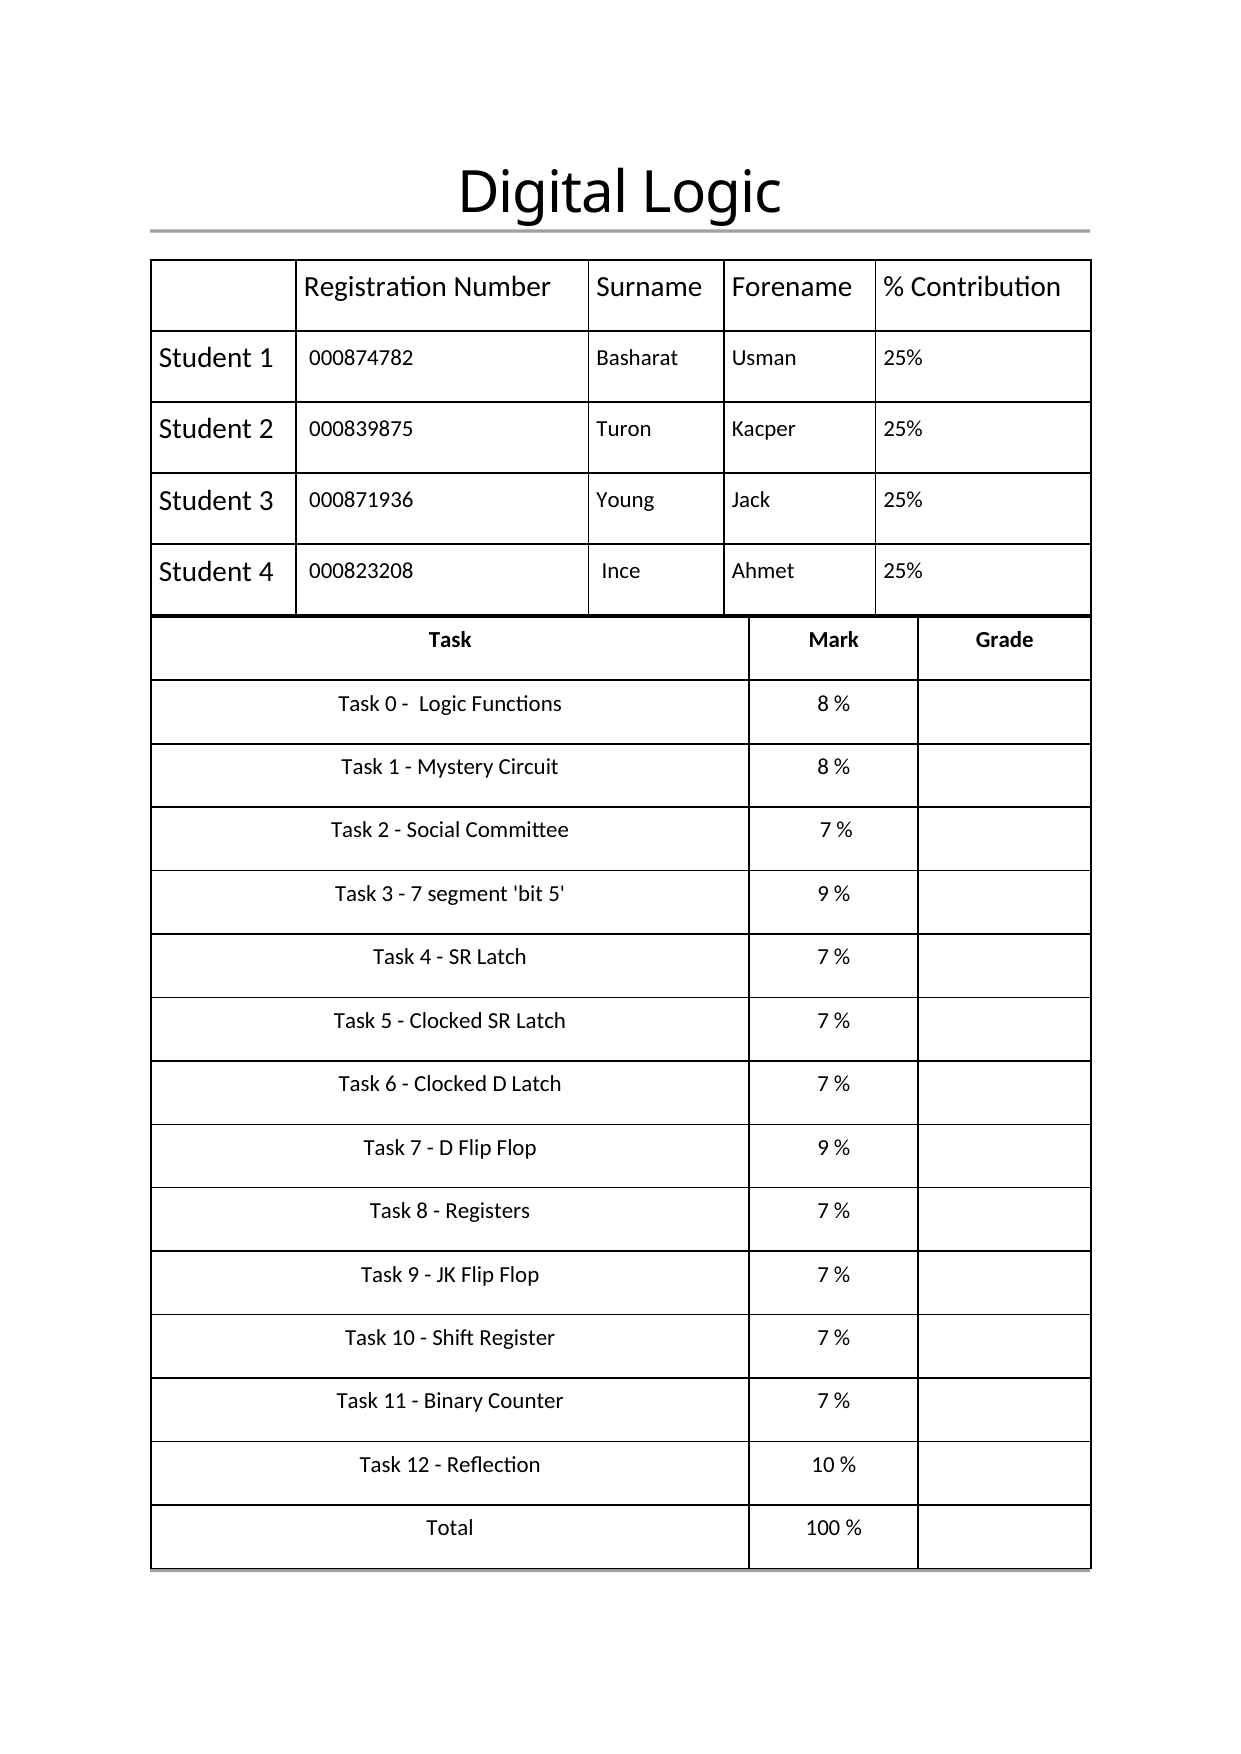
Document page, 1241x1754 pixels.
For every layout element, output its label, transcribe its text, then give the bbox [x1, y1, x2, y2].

table_cell Task 10 - Shift Register [152, 1315, 748, 1377]
table_cell 25% [876, 545, 1090, 614]
table_cell Student 2 [152, 403, 295, 472]
table_header Mark [750, 618, 917, 679]
table_cell Student 4 [152, 545, 295, 614]
table_cell Basharat [589, 332, 723, 401]
table_cell 000871936 [297, 474, 588, 543]
table_header [152, 261, 295, 330]
table_cell Task 1 - Mystery Circuit [152, 745, 748, 806]
table_cell [919, 1062, 1090, 1123]
table_cell Task 9 - JK Flip Flop [152, 1252, 748, 1314]
table_cell 000874782 [297, 332, 588, 401]
table_cell [919, 998, 1090, 1060]
table_cell [919, 935, 1090, 997]
table_cell 25% [876, 332, 1090, 401]
table_cell [919, 1188, 1090, 1250]
table_cell [919, 808, 1090, 870]
table_header Forename [725, 261, 875, 330]
table_cell 8 % [750, 681, 917, 743]
table_cell Task 2 - Social Committee [152, 808, 748, 870]
table_cell [919, 871, 1090, 933]
table_cell 8 % [750, 745, 917, 806]
table_cell Task 11 - Binary Counter [152, 1379, 748, 1441]
table_header Surname [589, 261, 723, 330]
table_cell Task 4 - SR Latch [152, 935, 748, 997]
table_header Registration Number [297, 261, 588, 330]
table_cell Jack [725, 474, 875, 543]
table_cell Task 0 - Logic Functions [152, 681, 748, 743]
table_cell 000839875 [297, 403, 588, 472]
table_cell [919, 1125, 1090, 1187]
table_cell 7 % [750, 1188, 917, 1250]
table_cell [919, 681, 1090, 743]
table_cell Total [152, 1506, 748, 1567]
table_cell Ince [589, 545, 723, 614]
table_cell 100 % [750, 1506, 917, 1567]
table_cell [919, 1506, 1090, 1567]
table_header Task [152, 618, 748, 679]
table_cell [919, 745, 1090, 806]
table_cell 9 % [750, 1125, 917, 1187]
table_cell Kacper [725, 403, 875, 472]
table_header % Contribution [876, 261, 1090, 330]
table_cell Task 7 - D Flip Flop [152, 1125, 748, 1187]
table_cell [919, 1442, 1090, 1504]
table_cell 000823208 [297, 545, 588, 614]
table_cell 25% [876, 474, 1090, 543]
table_cell 7 % [750, 1252, 917, 1314]
table_cell Student 1 [152, 332, 295, 401]
title Digital Logic [150, 150, 1090, 229]
table_cell Ahmet [725, 545, 875, 614]
table_cell [919, 1379, 1090, 1441]
table_cell Turon [589, 403, 723, 472]
table_cell 7 % [750, 1379, 917, 1441]
table_cell 7 % [750, 808, 917, 870]
table_cell 9 % [750, 871, 917, 933]
table_cell [919, 1252, 1090, 1314]
table_cell 25% [876, 403, 1090, 472]
table_cell Task 12 - Reflection [152, 1442, 748, 1504]
table_cell Task 3 - 7 segment 'bit 5' [152, 871, 748, 933]
table_cell 7 % [750, 1062, 917, 1123]
table_cell 7 % [750, 1315, 917, 1377]
table_header Grade [919, 618, 1090, 679]
table_cell Task 5 - Clocked SR Latch [152, 998, 748, 1060]
table_cell 10 % [750, 1442, 917, 1504]
table_cell 7 % [750, 998, 917, 1060]
table_cell Student 3 [152, 474, 295, 543]
table_cell 7 % [750, 935, 917, 997]
table_cell Young [589, 474, 723, 543]
table_cell [919, 1315, 1090, 1377]
table_cell Task 8 - Registers [152, 1188, 748, 1250]
table_cell Usman [725, 332, 875, 401]
table_cell Task 6 - Clocked D Latch [152, 1062, 748, 1123]
